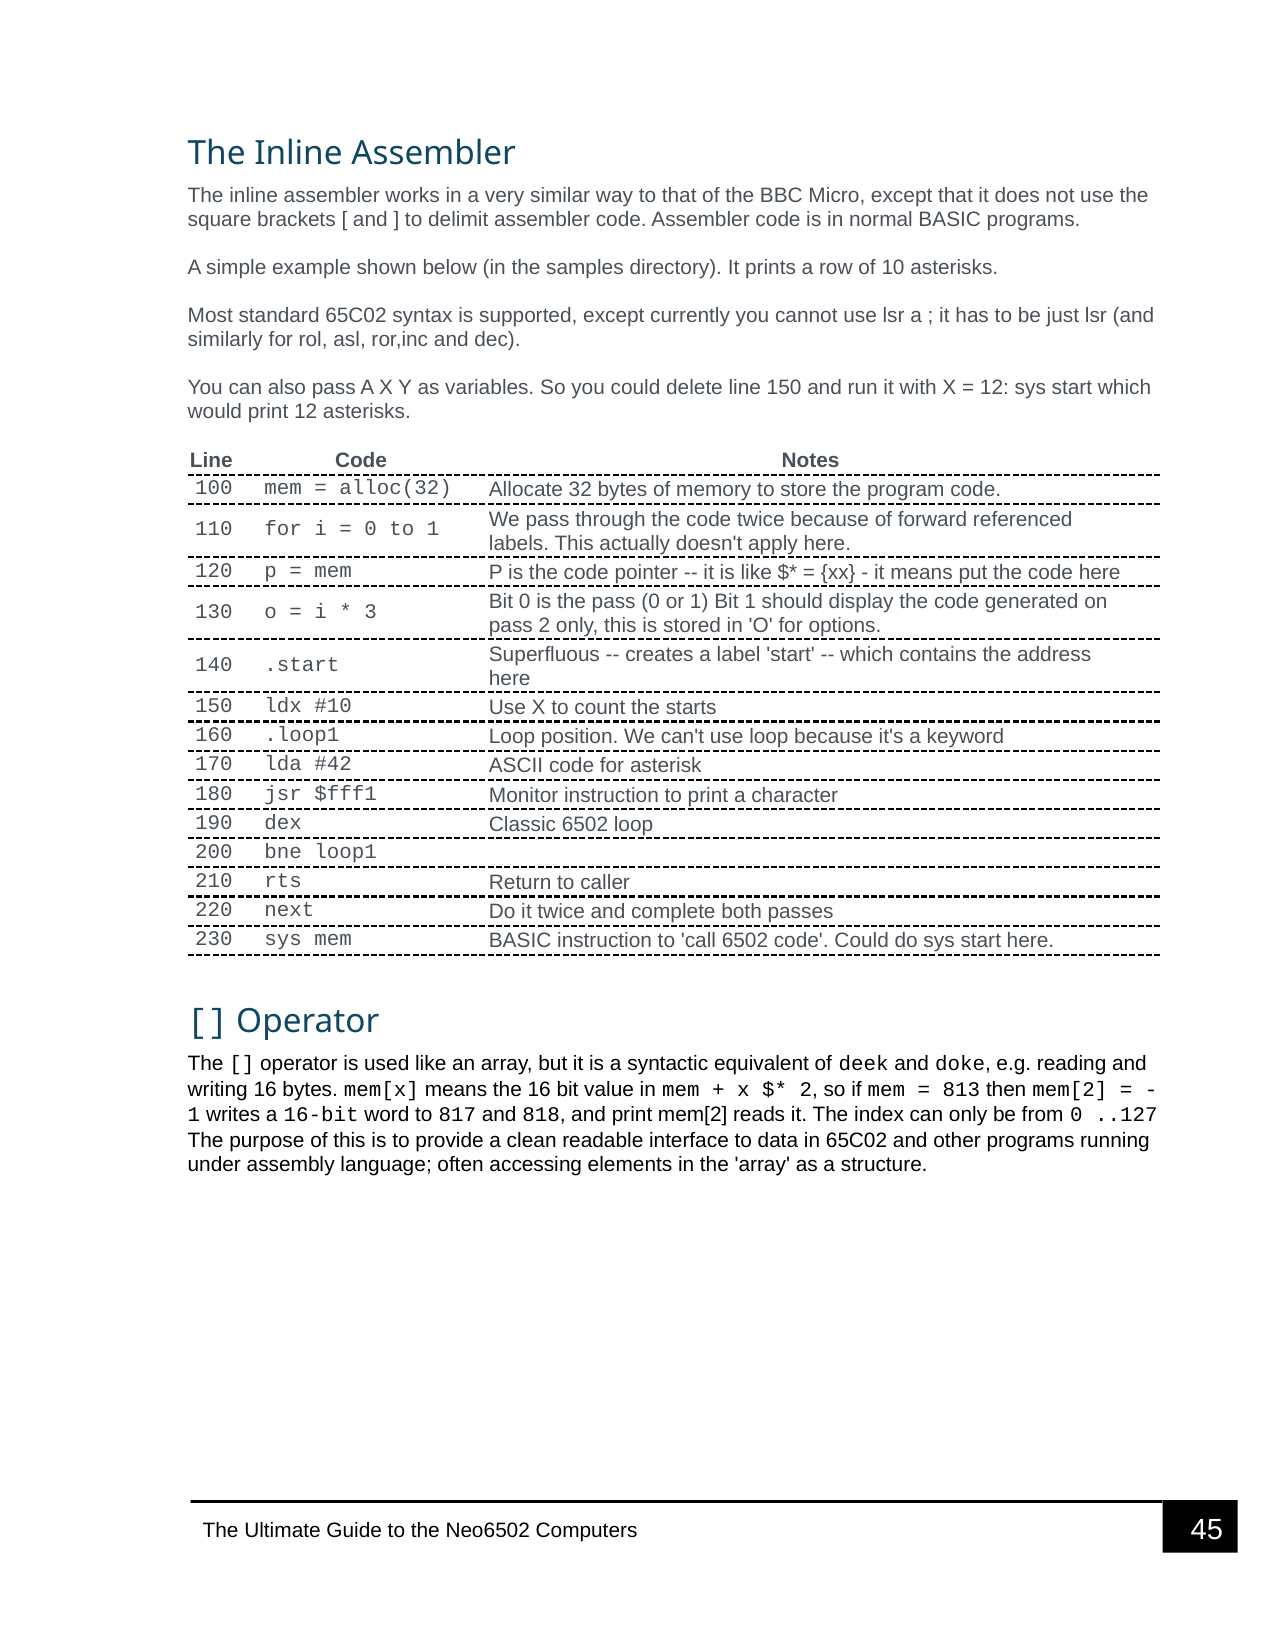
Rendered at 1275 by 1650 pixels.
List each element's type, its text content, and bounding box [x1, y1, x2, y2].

table_cell Loop position. We can't use loop because it's a keyword [487, 720, 1162, 749]
table_cell 160 [188, 720, 263, 749]
table_cell P is the code pointer -- it is like $* = {xx} - it means put the code here [487, 556, 1162, 585]
table_cell 190 [188, 808, 263, 837]
table_cell .start [263, 638, 487, 691]
table_cell [487, 837, 1162, 866]
table_cell Classic 6502 loop [487, 808, 1162, 837]
table_cell bne loop1 [263, 837, 487, 866]
table_cell 140 [188, 638, 263, 691]
table_cell 100 [188, 474, 263, 503]
text The inline assembler works in a very similar way to that of the BBC Micro, except that it does not use the square brackets [ and ] to delimit assembler code. Assembler code is in normal BASIC programs. [187, 183, 1162, 231]
table_cell Monitor instruction to print a character [487, 779, 1162, 808]
text You can also pass A X Y as variables. So you could delete line 150 and run it with X = 12: sys start which would print 12 asterisks. [187, 374, 1162, 422]
text The [] operator is used like an array, but it is a syntactic equivalent of deek and doke, e.g. reading and writing 16 bytes. mem[x] means the 16 bit value in mem + x $* 2, so if mem = 813 then mem[2] = -1 writes a 16-bit word to 817 and 818, and print mem[2] reads it. The index can only be from 0 ..127 [187, 1051, 1162, 1128]
subtitle [] Operator [187, 996, 1162, 1042]
table_cell Return to caller [487, 866, 1162, 895]
table_cell sys mem [263, 925, 487, 954]
table_cell rts [263, 866, 487, 895]
table_cell next [263, 895, 487, 924]
table_cell Use X to count the starts [487, 691, 1162, 720]
table_cell o = i * 3 [263, 585, 487, 638]
table_header Code [263, 446, 487, 473]
table_cell 150 [188, 691, 263, 720]
table_cell .loop1 [263, 720, 487, 749]
table_cell 170 [188, 750, 263, 779]
table_cell 210 [188, 866, 263, 895]
table_header Line [188, 446, 263, 473]
table_cell 120 [188, 556, 263, 585]
table_cell 220 [188, 895, 263, 924]
table_cell 200 [188, 837, 263, 866]
subtitle The Inline Assembler [187, 129, 1162, 174]
table_cell Superfluous -- creates a label 'start' -- which contains the address here [487, 638, 1162, 691]
table_cell mem = alloc(32) [263, 474, 487, 503]
table_cell p = mem [263, 556, 487, 585]
table_cell 110 [188, 503, 263, 556]
table_cell ASCII code for asterisk [487, 750, 1162, 779]
text Most standard 65C02 syntax is supported, except currently you cannot use lsr a ; it has to be just lsr (and similarly for rol, asl, ror,inc and dec). [187, 303, 1162, 351]
table_cell Do it twice and complete both passes [487, 895, 1162, 924]
table_cell Bit 0 is the pass (0 or 1) Bit 1 should display the code generated on pass 2 only, this is stored in 'O' for options. [487, 585, 1162, 638]
table_cell jsr $fff1 [263, 779, 487, 808]
table_cell ldx #10 [263, 691, 487, 720]
text The purpose of this is to provide a clean readable interface to data in 65C02 and other programs running under assembly language; often accessing elements in the 'array' as a structure. [187, 1128, 1162, 1176]
table_cell 230 [188, 925, 263, 954]
table_cell 180 [188, 779, 263, 808]
table_cell for i = 0 to 1 [263, 503, 487, 556]
table_cell Allocate 32 bytes of memory to store the program code. [487, 474, 1162, 503]
table_cell lda #42 [263, 750, 487, 779]
text A simple example shown below (in the samples directory). It prints a row of 10 asterisks. [187, 255, 1162, 279]
table_cell 130 [188, 585, 263, 638]
table_cell BASIC instruction to 'call 6502 code'. Could do sys start here. [487, 925, 1162, 954]
table_cell We pass through the code twice because of forward referenced labels. This actually doesn't apply here. [487, 503, 1162, 556]
table_header Notes [487, 446, 1162, 473]
table_cell dex [263, 808, 487, 837]
